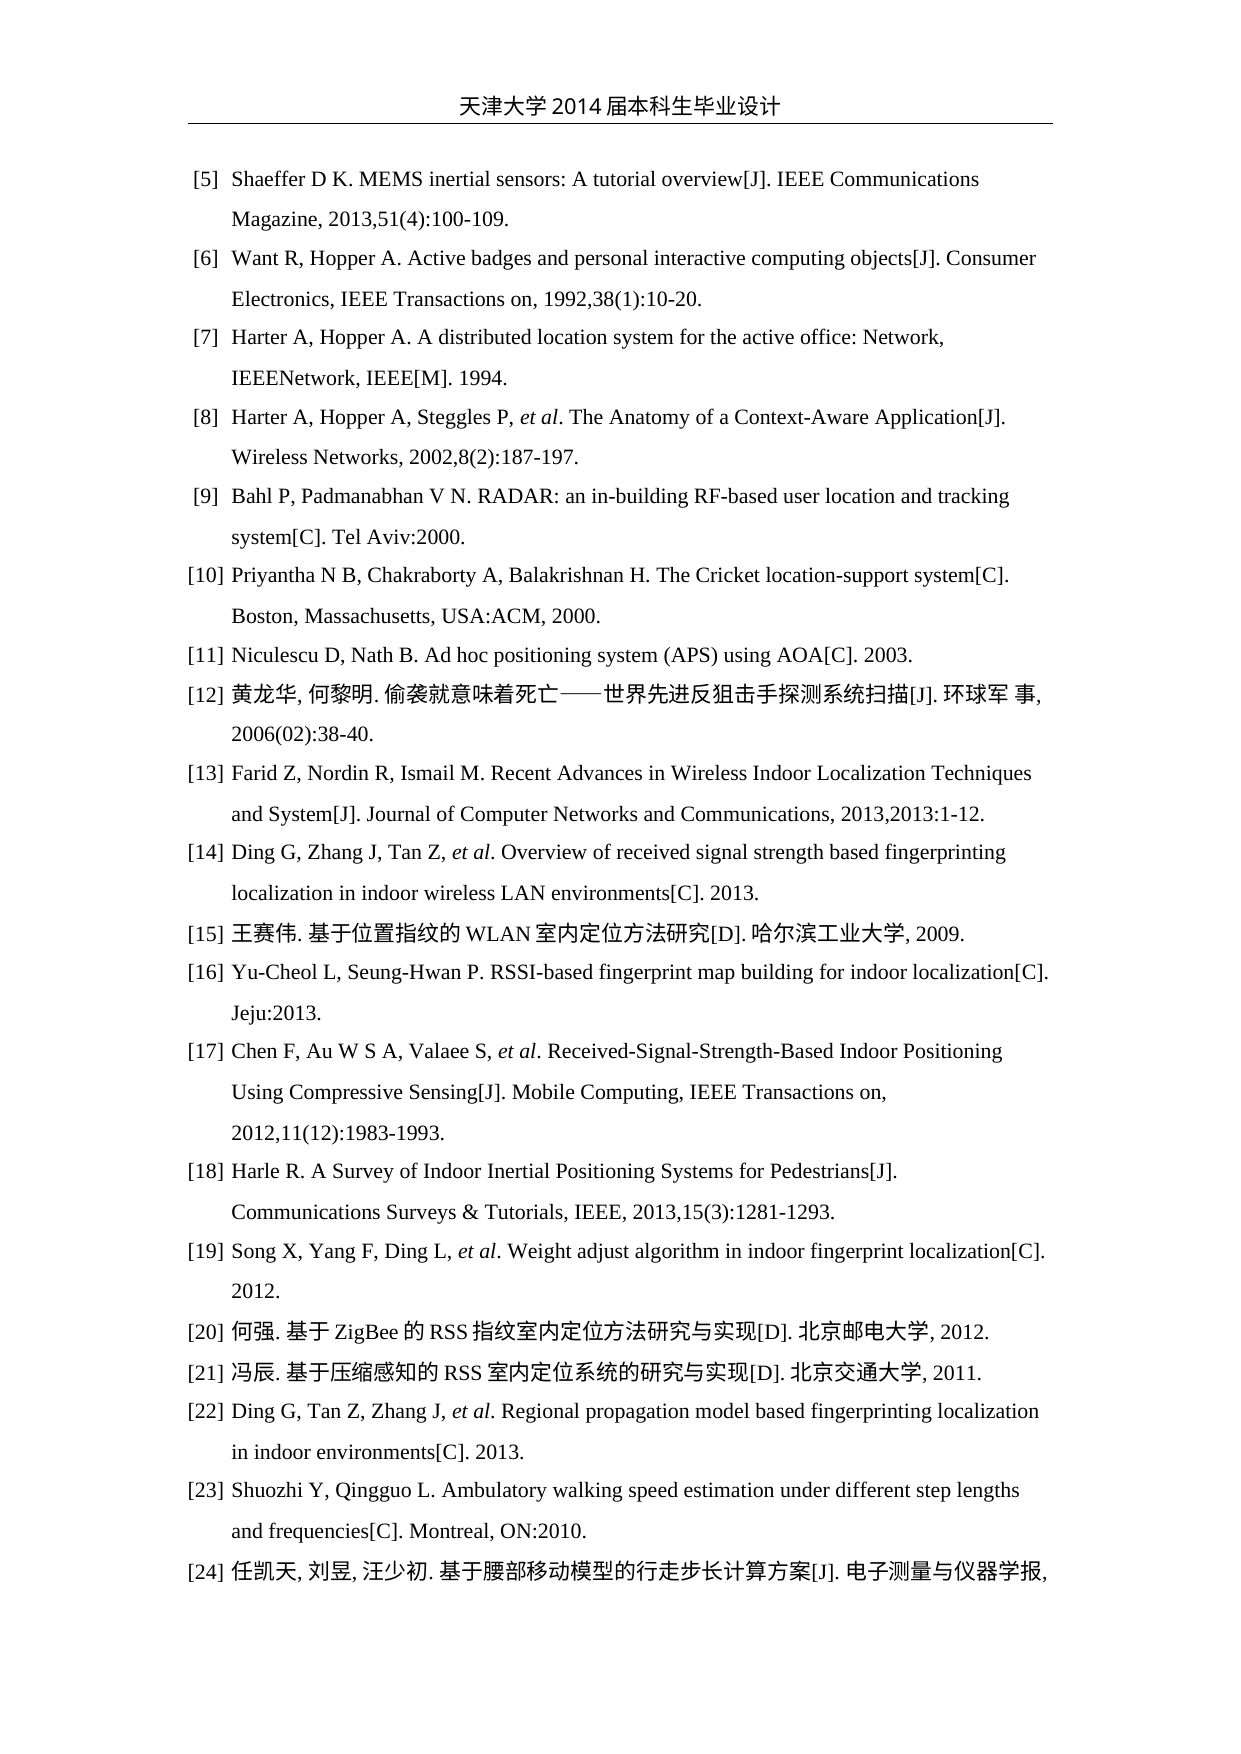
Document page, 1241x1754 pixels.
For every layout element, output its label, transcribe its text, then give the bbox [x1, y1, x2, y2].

text [16] Yu-Cheol L, Seung-Hwan P. RSSI-based fingerprint map building for indoor localization[C]. Jeju:2013. [187, 956, 1053, 1029]
text [19] Song X, Yang F, Ding L, et al. Weight adjust algorithm in indoor fingerprint localization[C]. 2012. [187, 1234, 1053, 1307]
text [13] Farid Z, Nordin R, Ismail M. Recent Advances in Wireless Indoor Localization Techniques and System[J]. Journal of Computer Networks and Communications, 2013,2013:1-12. [187, 756, 1053, 829]
text [6] Want R, Hopper A. Active badges and personal interactive computing objects[J]. Consumer Electronics, IEEE Transactions on, 1992,38(1):10-20. [187, 241, 1053, 314]
text [17] Chen F, Au W S A, Valaee S, et al. Received-Signal-Strength-Based Indoor Positioning Using Compressive Sensing[J]. Mobile Computing, IEEE Transactions on, 2012,11(12):1983-1993. [187, 1035, 1053, 1149]
text [12] 黄龙华, 何黎明. 偷袭就意味着死亡——世界先进反狙击手探测系统扫描[J]. 环球军 事, 2006(02):38-40. [187, 677, 1053, 750]
text [9] Bahl P, Padmanabhan V N. RADAR: an in-building RF-based user location and tracking system[C]. Tel Aviv:2000. [187, 479, 1053, 553]
text [11] Niculescu D, Nath B. Ad hoc positioning system (APS) using AOA[C]. 2003. [187, 638, 1053, 671]
text [10] Priyantha N B, Chakraborty A, Balakrishnan H. The Cricket location-support system[C]. Boston, Massachusetts, USA:ACM, 2000. [187, 559, 1053, 632]
text [23] Shuozhi Y, Qingguo L. Ambulatory walking speed estimation under different step lengths and frequencies[C]. Montreal, ON:2010. [187, 1474, 1053, 1547]
text [5] Shaeffer D K. MEMS inertial sensors: A tutorial overview[J]. IEEE Communications Magazine, 2013,51(4):100-109. [187, 162, 1053, 235]
text [8] Harter A, Hopper A, Steggles P, et al. The Anatomy of a Context-Aware Application[J]. Wireless Networks, 2002,8(2):187-197. [187, 400, 1053, 473]
text [21] 冯辰. 基于压缩感知的RSS室内定位系统的研究与实现[D]. 北京交通大学, 2011. [187, 1354, 1053, 1387]
text [18] Harle R. A Survey of Indoor Inertial Positioning Systems for Pedestrians[J]. Communications Surveys & Tutorials, IEEE, 2013,15(3):1281-1293. [187, 1155, 1053, 1228]
text [22] Ding G, Tan Z, Zhang J, et al. Regional propagation model based fingerprinting localization in indoor environments[C]. 2013. [187, 1394, 1053, 1468]
text [15] 王赛伟. 基于位置指纹的WLAN室内定位方法研究[D]. 哈尔滨工业大学, 2009. [187, 915, 1053, 948]
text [187, 1553, 1053, 1586]
text [14] Ding G, Zhang J, Tan Z, et al. Overview of received signal strength based fingerprinting localization in indoor wireless LAN environments[C]. 2013. [187, 836, 1053, 909]
text [20] 何强. 基于ZigBee的RSS指纹室内定位方法研究与实现[D]. 北京邮电大学, 2012. [187, 1314, 1053, 1346]
text [7] Harter A, Hopper A. A distributed location system for the active office: Network, IEEENetwork, IEEE[M]. 1994. [187, 321, 1053, 394]
